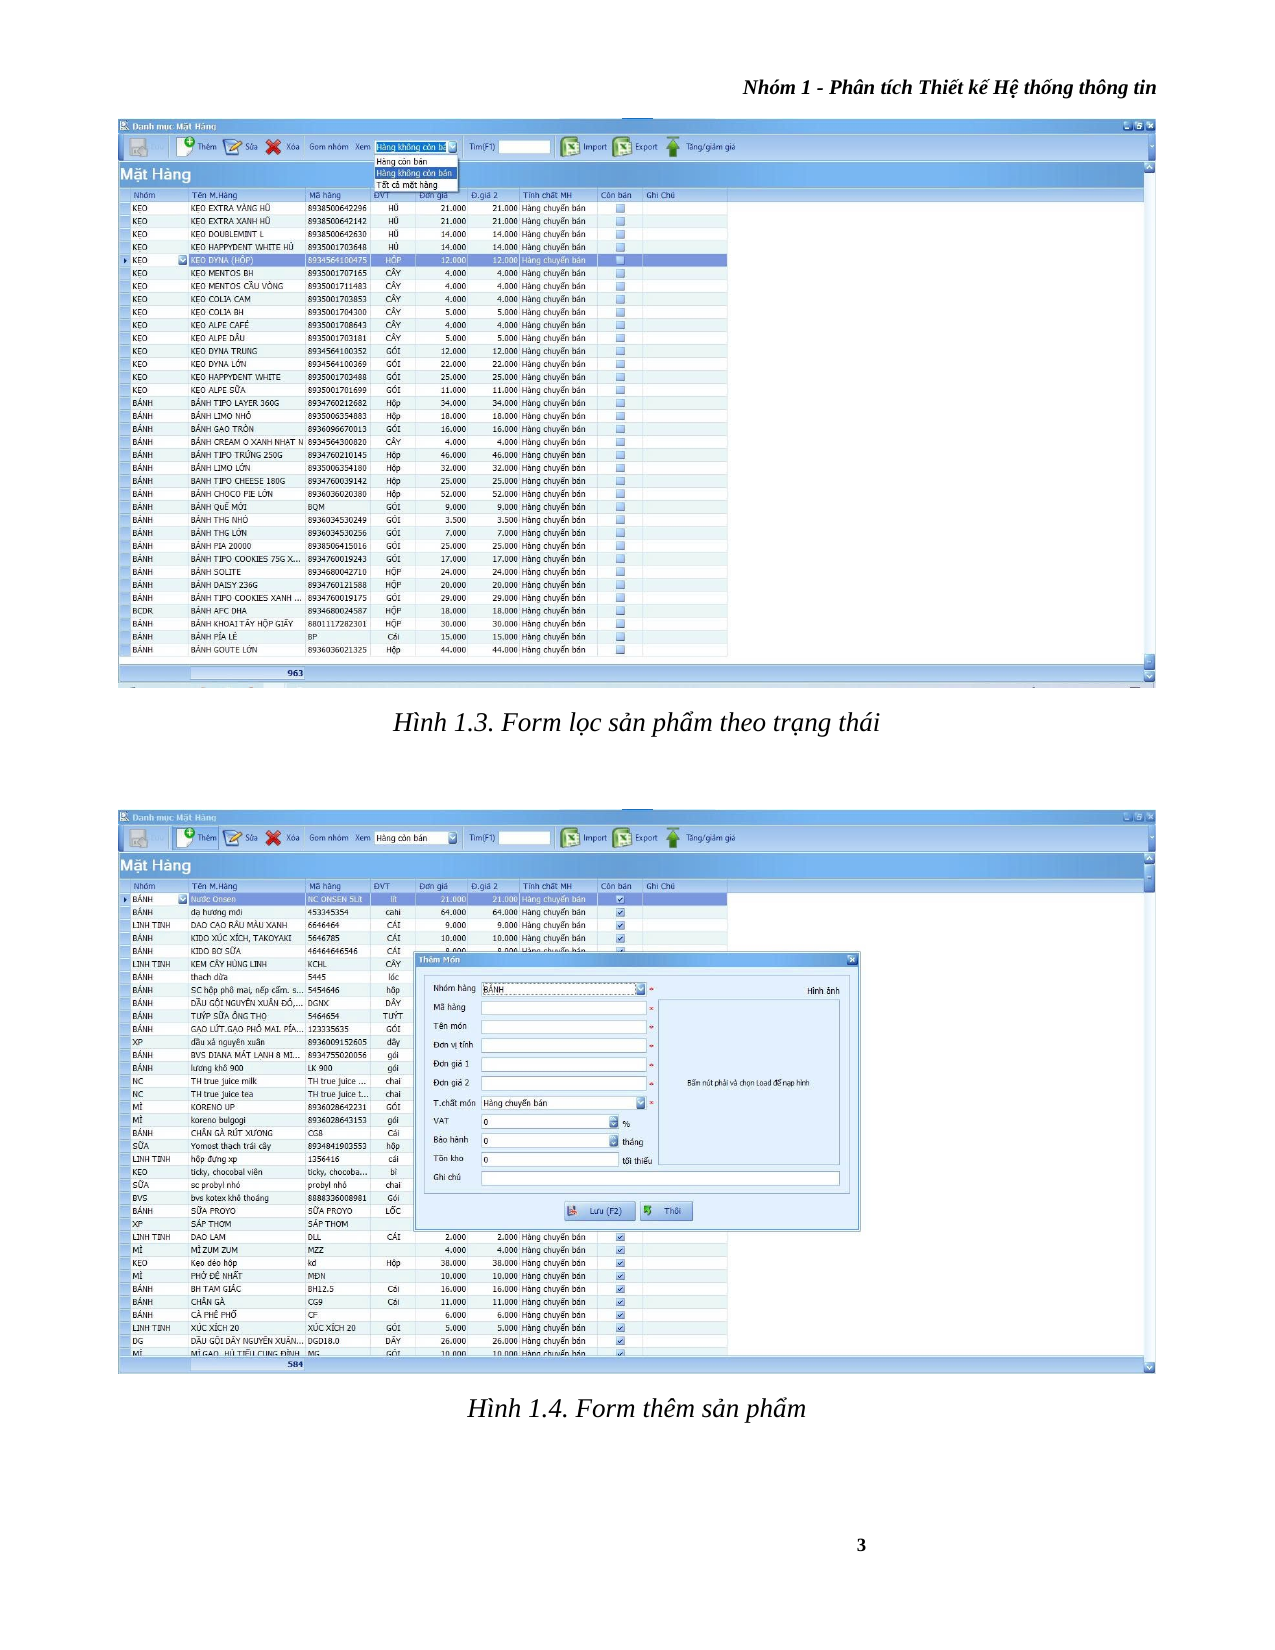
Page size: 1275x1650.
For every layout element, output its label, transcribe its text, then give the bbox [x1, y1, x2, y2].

picture [118, 118, 1156, 688]
text Hình 1.3. Form lọc sản phẩm theo trạng thái [116, 706, 1157, 737]
text Hình 1.4. Form thêm sản phẩm [116, 1392, 1157, 1424]
picture [118, 809, 1156, 1374]
